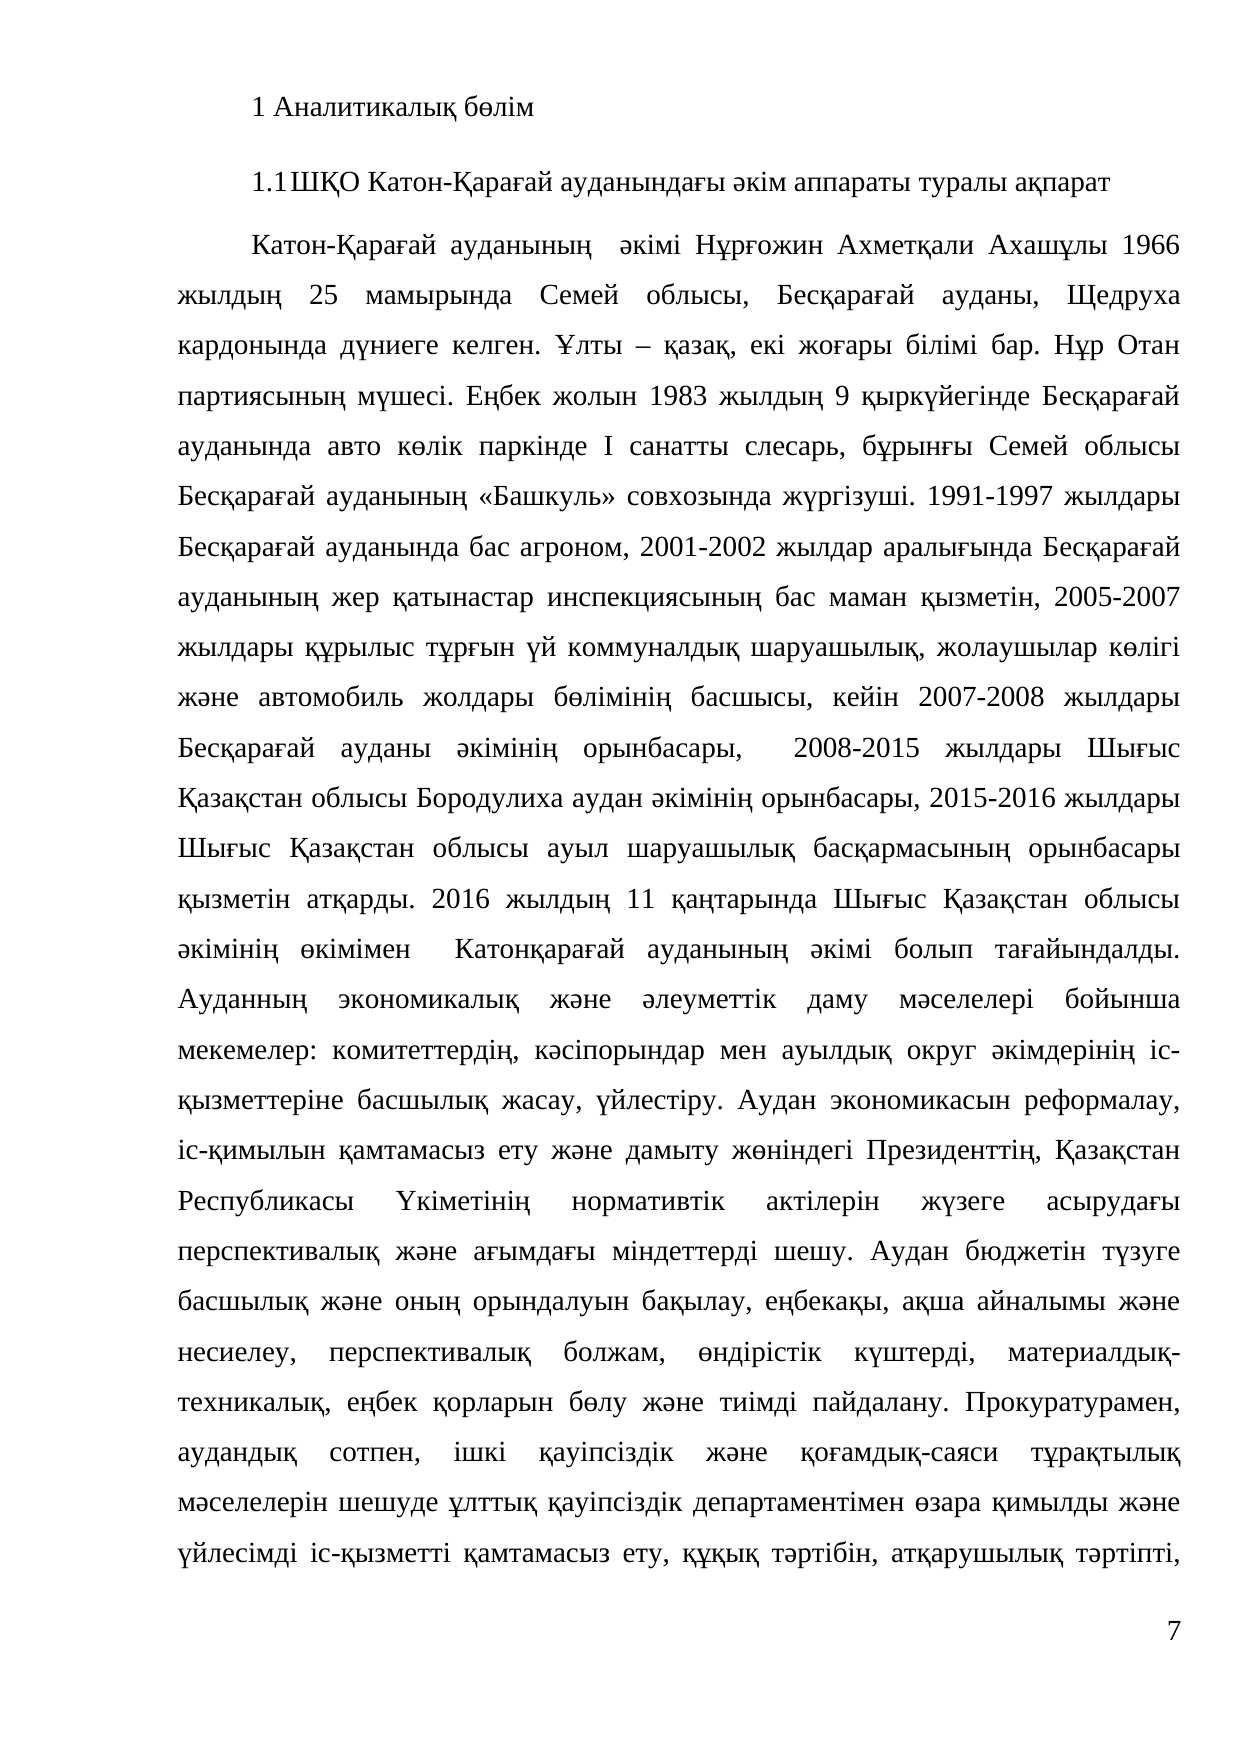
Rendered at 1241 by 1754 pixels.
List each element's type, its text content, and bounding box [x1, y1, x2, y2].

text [177, 227, 1181, 1568]
subtitle 1 Аналитикалық бөлім [177, 89, 1181, 122]
subtitle ШҚО Катон-Қарағай ауданындағы әкім аппараты туралы ақпарат [251, 164, 1181, 197]
